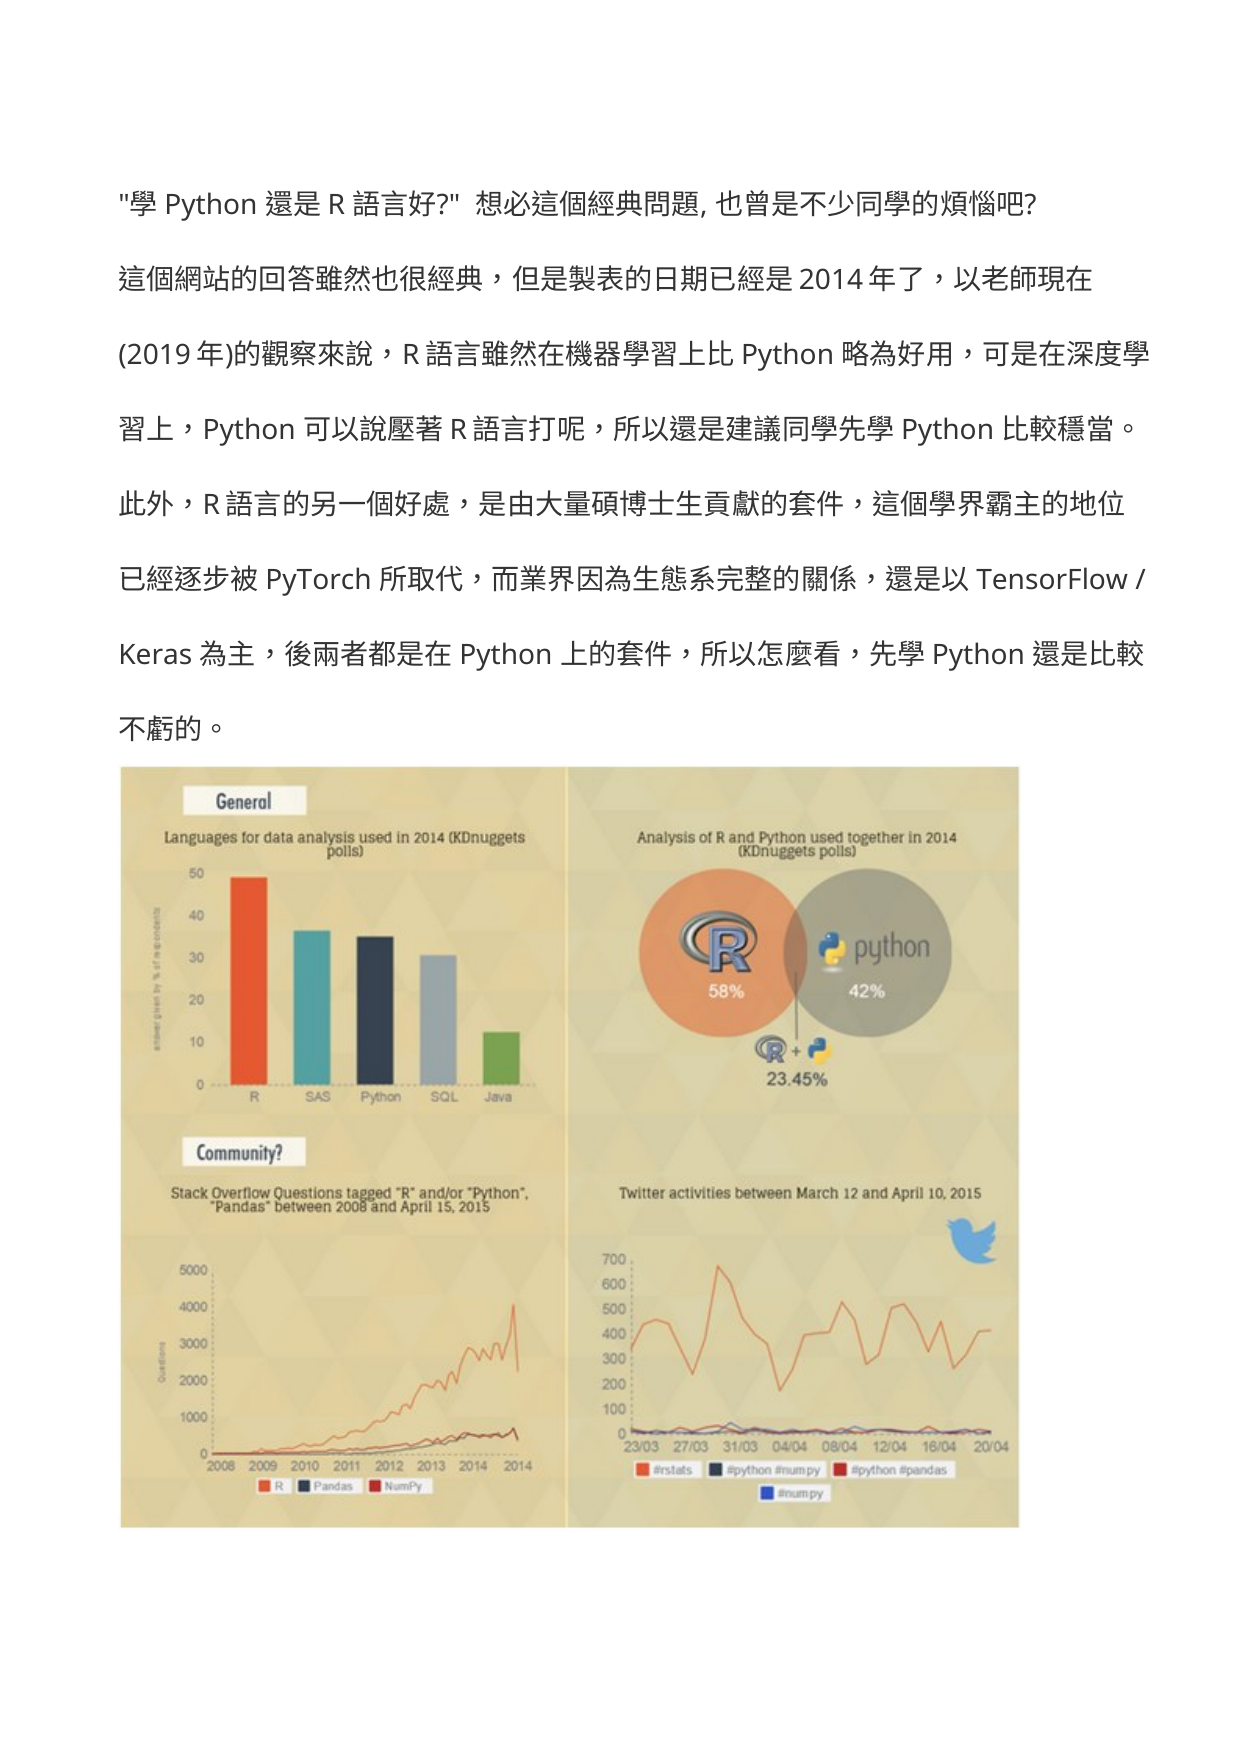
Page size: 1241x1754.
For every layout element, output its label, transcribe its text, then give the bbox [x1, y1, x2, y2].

text 此外，R語言的另一個好處，是由大量碩博士生貢獻的套件，這個學界霸主的地位已經逐步被 PyTorch 所取代，而業界因為生態系完整的關係，還是以 TensorFlow / Keras 為主，後兩者都是在 Python 上的套件，所以怎麼看，先學 Python 還是比較不虧的。 [118, 464, 1152, 764]
picture [118, 764, 1025, 1531]
text 這個網站的回答雖然也很經典，但是製表的日期已經是2014年了，以老師現在(2019年)的觀察來說，R語言雖然在機器學習上比 Python 略為好用，可是在深度學習上，Python 可以說壓著R語言打呢，所以還是建議同學先學 Python 比較穩當。 [118, 239, 1152, 464]
text "學 Python 還是 R 語言好?" 想必這個經典問題, 也曾是不少同學的煩惱吧? [118, 164, 1152, 239]
